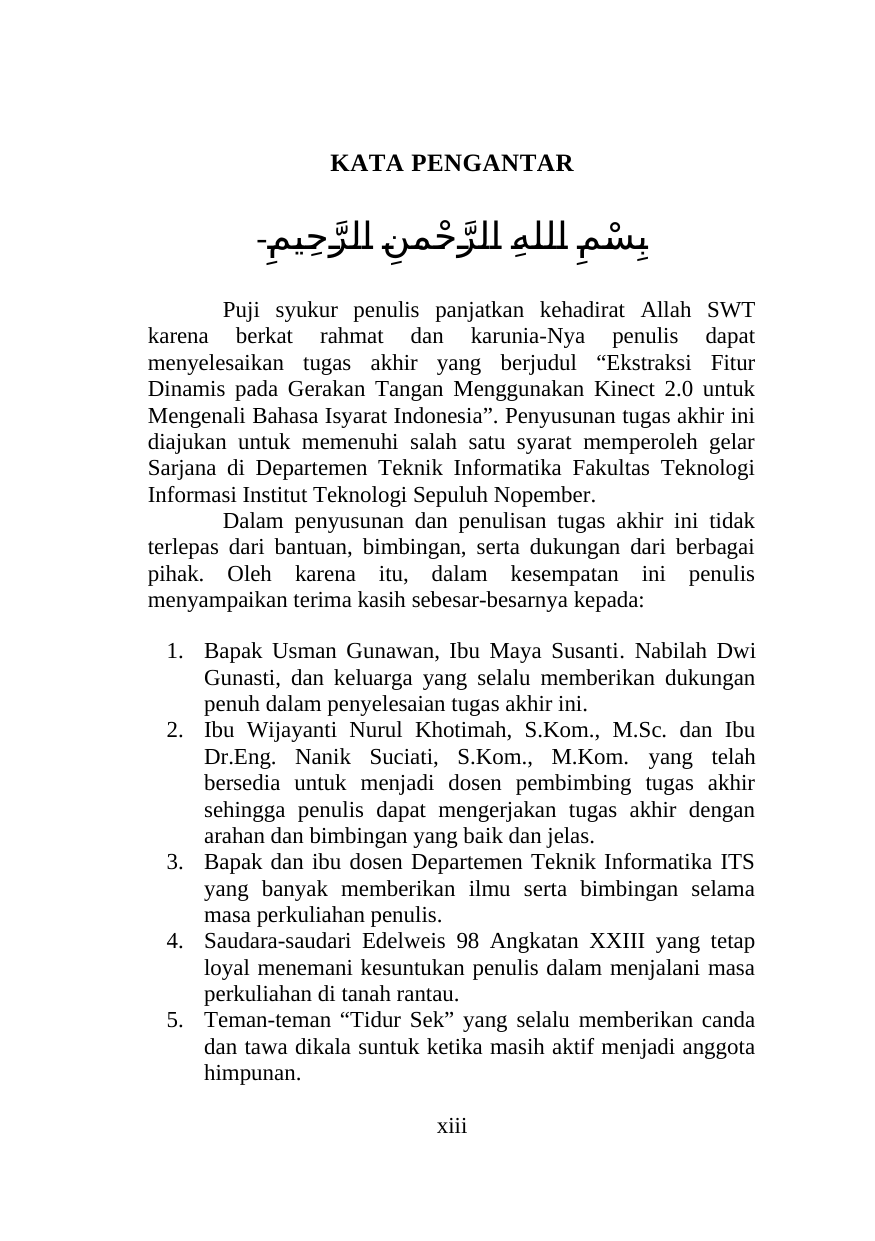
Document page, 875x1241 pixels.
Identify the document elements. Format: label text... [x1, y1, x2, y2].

subtitle -بِسْمِ اللهِ الرَّحْمنِ الرَّحِيمِ [148, 215, 756, 258]
list Ibu Wijayanti Nurul Khotimah, S.Kom., M.Sc. dan Ibu Dr.Eng. Nanik Suciati, S.Kom., M.Kom. yang telah bersedia untuk menjadi dosen pembimbing tugas akhir sehingga penulis dapat mengerjakan tugas akhir dengan arahan dan bimbingan yang baik dan jelas. [166, 717, 756, 848]
list Saudara-saudari Edelweis 98 Angkatan XXIII yang tetap loyal menemani kesuntukan penulis dalam menjalani masa perkuliahan di tanah rantau. [166, 927, 756, 1006]
text Puji syukur penulis panjatkan kehadirat Allah SWT karena berkat rahmat dan karunia-Nya penulis dapat menyelesaikan tugas akhir yang berjudul “Ekstraksi Fitur Dinamis pada Gerakan Tangan Menggunakan Kinect 2.0 untuk Mengenali Bahasa Isyarat Indonesia”. Penyusunan tugas akhir ini diajukan untuk memenuhi salah satu syarat memperoleh gelar Sarjana di Departemen Teknik Informatika Fakultas Teknologi Informasi Institut Teknologi Sepuluh Nopember. [148, 296, 756, 507]
list Teman-teman “Tidur Sek” yang selalu memberikan canda dan tawa dikala suntuk ketika masih aktif menjadi anggota himpunan. [166, 1006, 756, 1086]
list Bapak Usman Gunawan, Ibu Maya Susanti. Nabilah Dwi Gunasti, dan keluarga yang selalu memberikan dukungan penuh dalam penyelesaian tugas akhir ini. [166, 637, 756, 717]
subtitle KATA PENGANTAR [148, 148, 756, 176]
list Bapak dan ibu dosen Departemen Teknik Informatika ITS yang banyak memberikan ilmu serta bimbingan selama masa perkuliahan penulis. [166, 848, 756, 927]
text Dalam penyusunan dan penulisan tugas akhir ini tidak terlepas dari bantuan, bimbingan, serta dukungan dari berbagai pihak. Oleh karena itu, dalam kesempatan ini penulis menyampaikan terima kasih sebesar-besarnya kepada: [148, 507, 756, 612]
